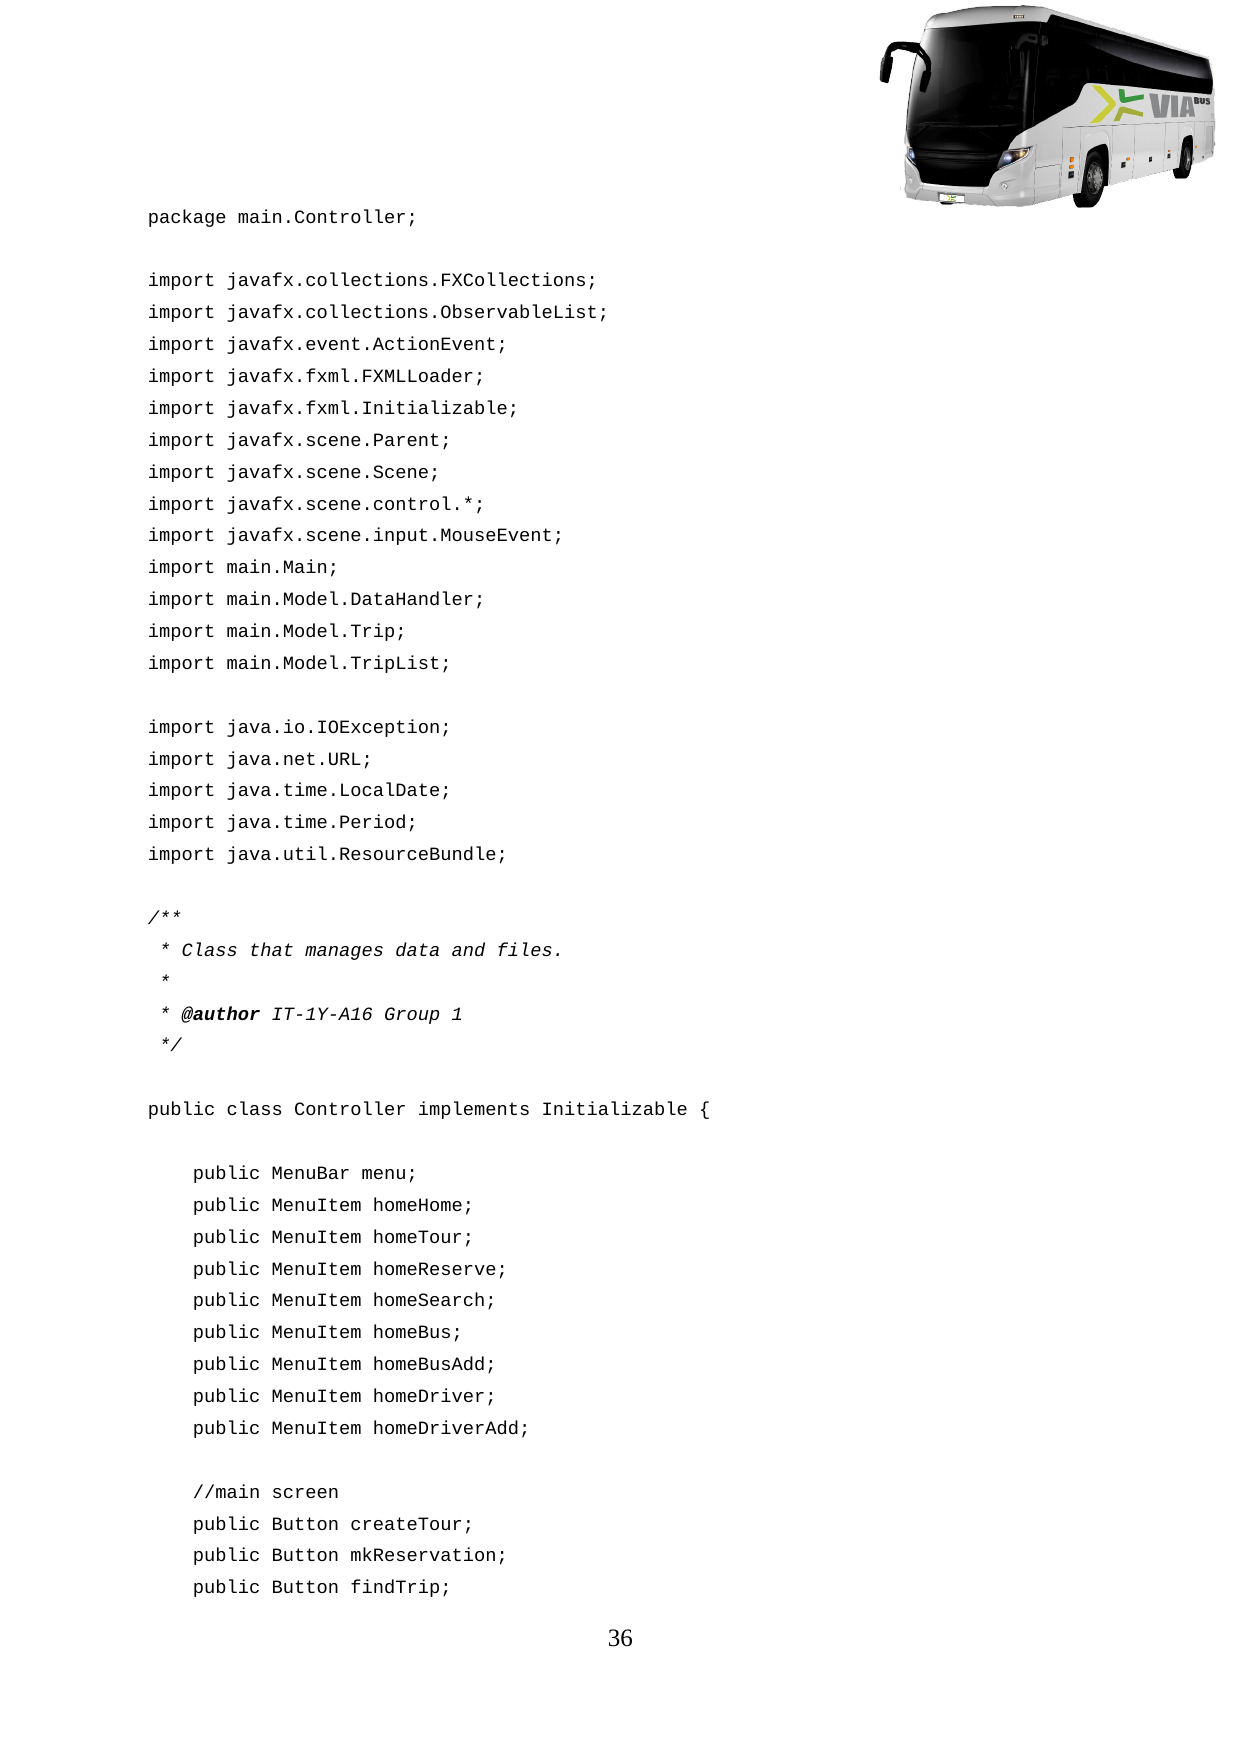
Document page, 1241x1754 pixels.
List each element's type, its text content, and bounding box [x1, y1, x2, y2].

picture [874, 0, 1218, 213]
text package main.Controller; import javafx.collections.FXCollections; import javafx.collections.ObservableList; import javafx.event.ActionEvent; import javafx.fxml.FXMLLoader; import javafx.fxml.Initializable; import javafx.scene.Parent; import javafx.scene.Scene; import javafx.scene.control.*; import javafx.scene.input.MouseEvent; import main.Main; import main.Model.DataHandler; import main.Model.Trip; import main.Model.TripList; import java.io.IOException; import java.net.URL; import java.time.LocalDate; import java.time.Period; import java.util.ResourceBundle; /** * Class that manages data and files. * * @author IT-1Y-A16 Group 1 */ public class Controller implements Initializable { public MenuBar menu; public MenuItem homeHome; public MenuItem homeTour; public MenuItem homeReserve; public MenuItem homeSearch; public MenuItem homeBus; public MenuItem homeBusAdd; public MenuItem homeDriver; public MenuItem homeDriverAdd; //main screen public Button createTour; public Button mkReservation; public Button findTrip; [148, 207, 1093, 1599]
